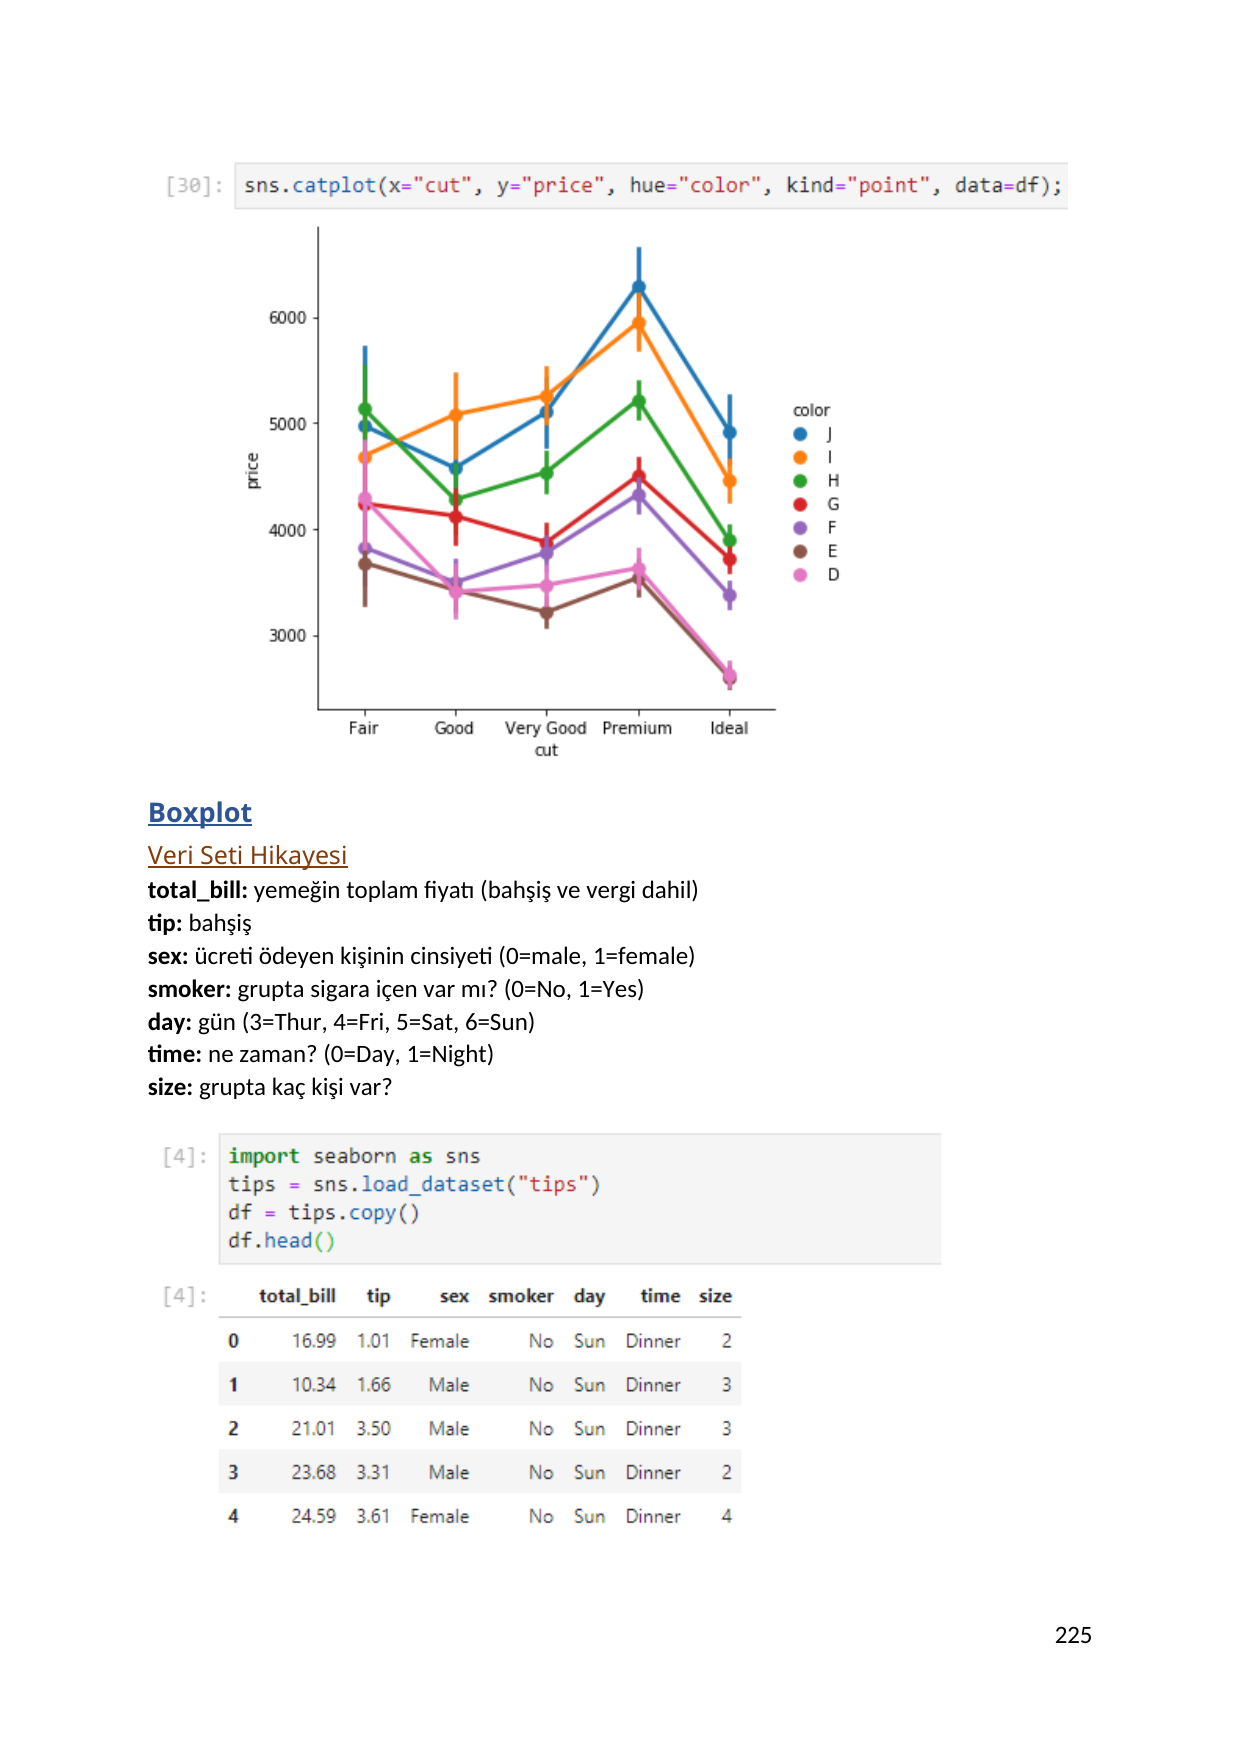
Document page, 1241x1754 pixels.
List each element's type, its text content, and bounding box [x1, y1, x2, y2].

picture [147, 1121, 942, 1556]
picture [147, 147, 1068, 775]
subtitle Veri Seti Hikayesi [148, 837, 1092, 871]
subtitle Boxplot [148, 793, 1092, 830]
text total_bill: yemeğin toplam fiyatı (bahşiş ve vergi dahil) tip: bahşiş sex: ücreti ödeyen kişinin cinsiyeti (0=male, 1=female) smoker: grupta sigara içen var mı? (0=No, 1=Yes) day: gün (3=Thur, 4=Fri, 5=Sat, 6=Sun) time: ne zaman? (0=Day, 1=Night) size: grupta kaç kişi var? [148, 874, 1092, 1102]
